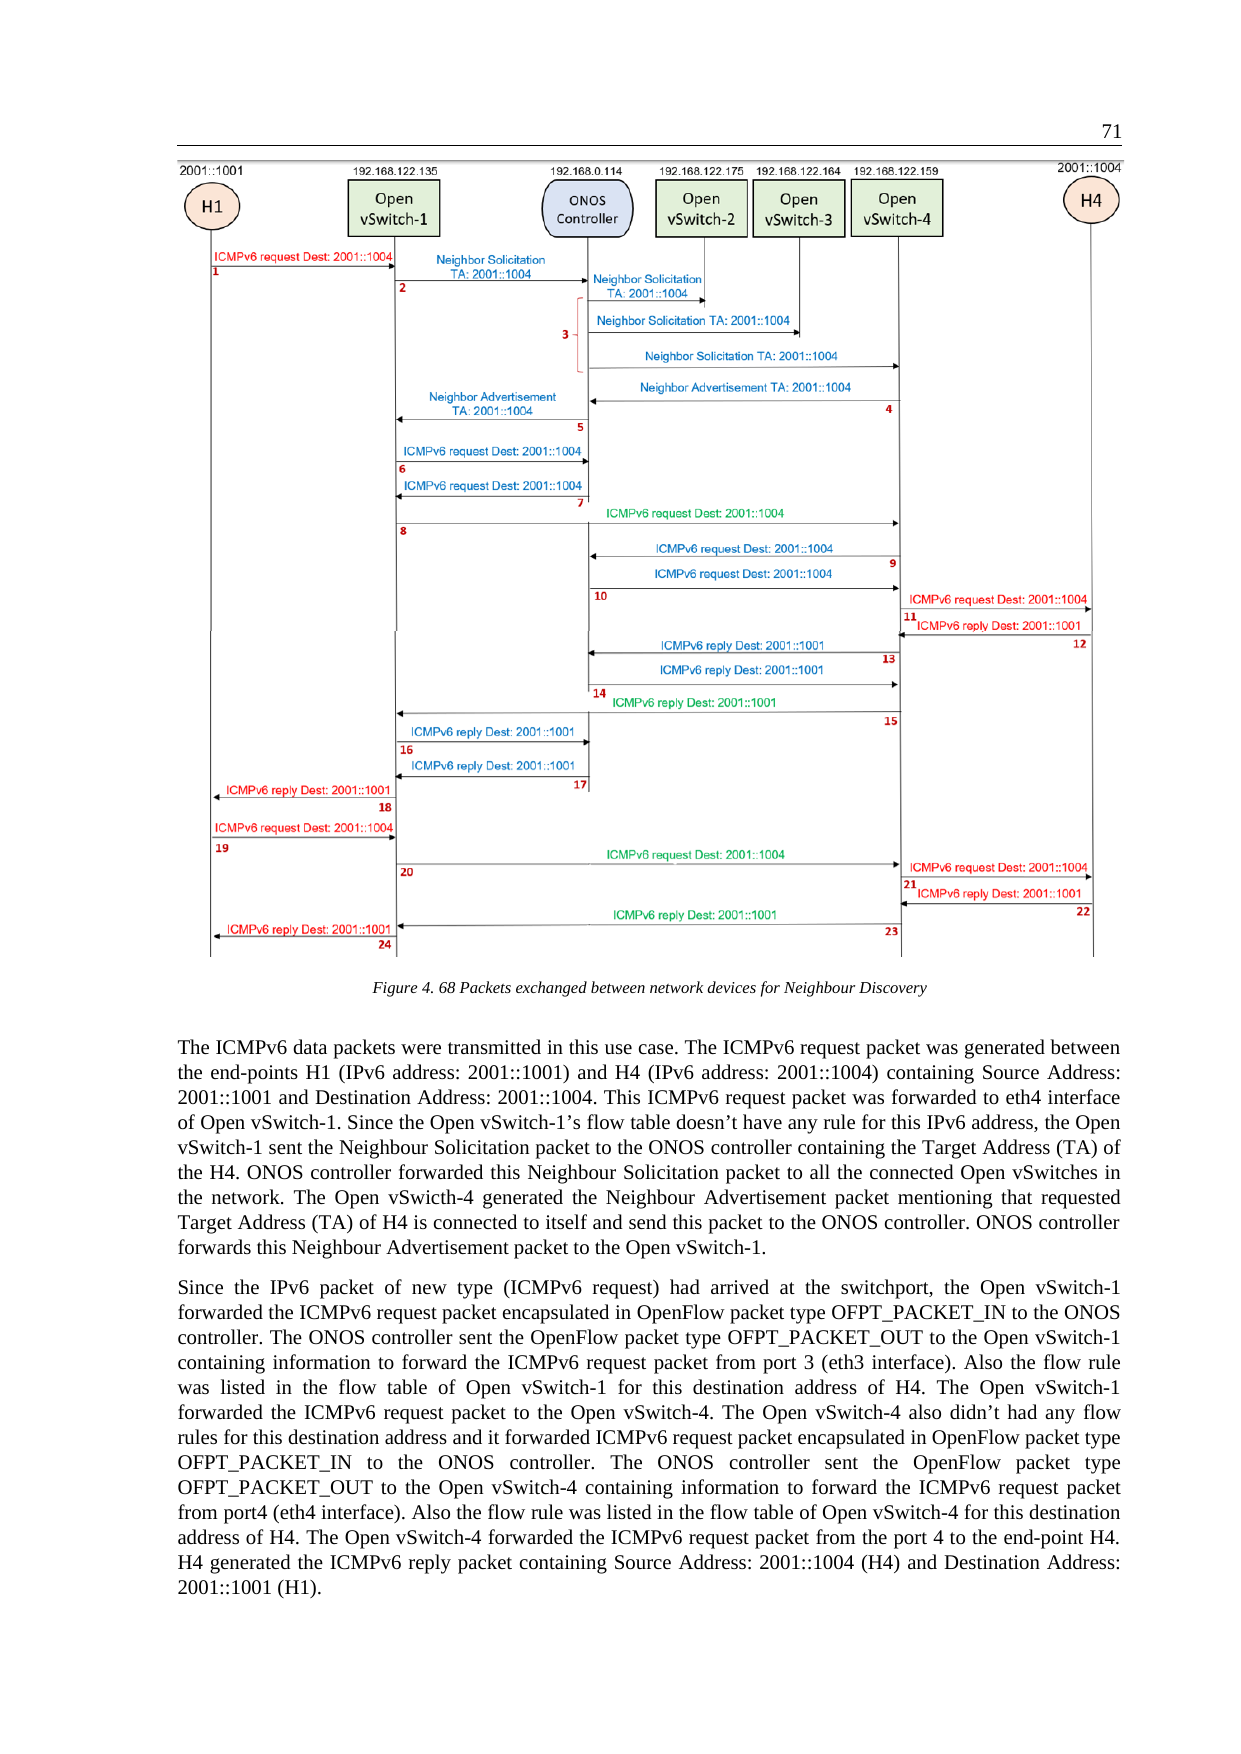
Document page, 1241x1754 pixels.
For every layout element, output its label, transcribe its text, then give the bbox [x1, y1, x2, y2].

picture [177, 160, 1125, 961]
text Figure 4. 68 Packets exchanged between network devices for Neighbour Discovery [177, 977, 1122, 997]
text The ICMPv6 data packets were transmitted in this use case. The ICMPv6 request packet was generated between the end-points H1 (IPv6 address: 2001::1001) and H4 (IPv6 address: 2001::1004) containing Source Address: 2001::1001 and Destination Address: 2001::1004. This ICMPv6 request packet was forwarded to eth4 interface of Open vSwitch-1. Since the Open vSwitch-1’s flow table doesn’t have any rule for this IPv6 address, the Open vSwitch-1 sent the Neighbour Solicitation packet to the ONOS controller containing the Target Address (TA) of the H4. ONOS controller forwarded this Neighbour Solicitation packet to all the connected Open vSwitches in the network. The Open vSwicth-4 generated the Neighbour Advertisement packet mentioning that requested Target Address (TA) of H4 is connected to itself and send this packet to the ONOS controller. ONOS controller forwards this Neighbour Advertisement packet to the Open vSwitch-1. [177, 1034, 1122, 1259]
text Since the IPv6 packet of new type (ICMPv6 request) had arrived at the switchport, the Open vSwitch-1 forwarded the ICMPv6 request packet encapsulated in OpenFlow packet type OFPT_PACKET_IN to the ONOS controller. The ONOS controller sent the OpenFlow packet type OFPT_PACKET_OUT to the Open vSwitch-1 containing information to forward the ICMPv6 request packet from port 3 (eth3 interface). Also the flow rule was listed in the flow table of Open vSwitch-1 for this destination address of H4. The Open vSwitch-1 forwarded the ICMPv6 request packet to the Open vSwitch-4. The Open vSwitch-4 also didn’t had any flow rules for this destination address and it forwarded ICMPv6 request packet encapsulated in OpenFlow packet type OFPT_PACKET_IN to the ONOS controller. The ONOS controller sent the OpenFlow packet type OFPT_PACKET_OUT to the Open vSwitch-4 containing information to forward the ICMPv6 request packet from port4 (eth4 interface). Also the flow rule was listed in the flow table of Open vSwitch-4 for this destination address of H4. The Open vSwitch-4 forwarded the ICMPv6 request packet from the port 4 to the end-point H4. H4 generated the ICMPv6 reply packet containing Source Address: 2001::1004 (H4) and Destination Address: 2001::1001 (H1). [177, 1274, 1122, 1599]
